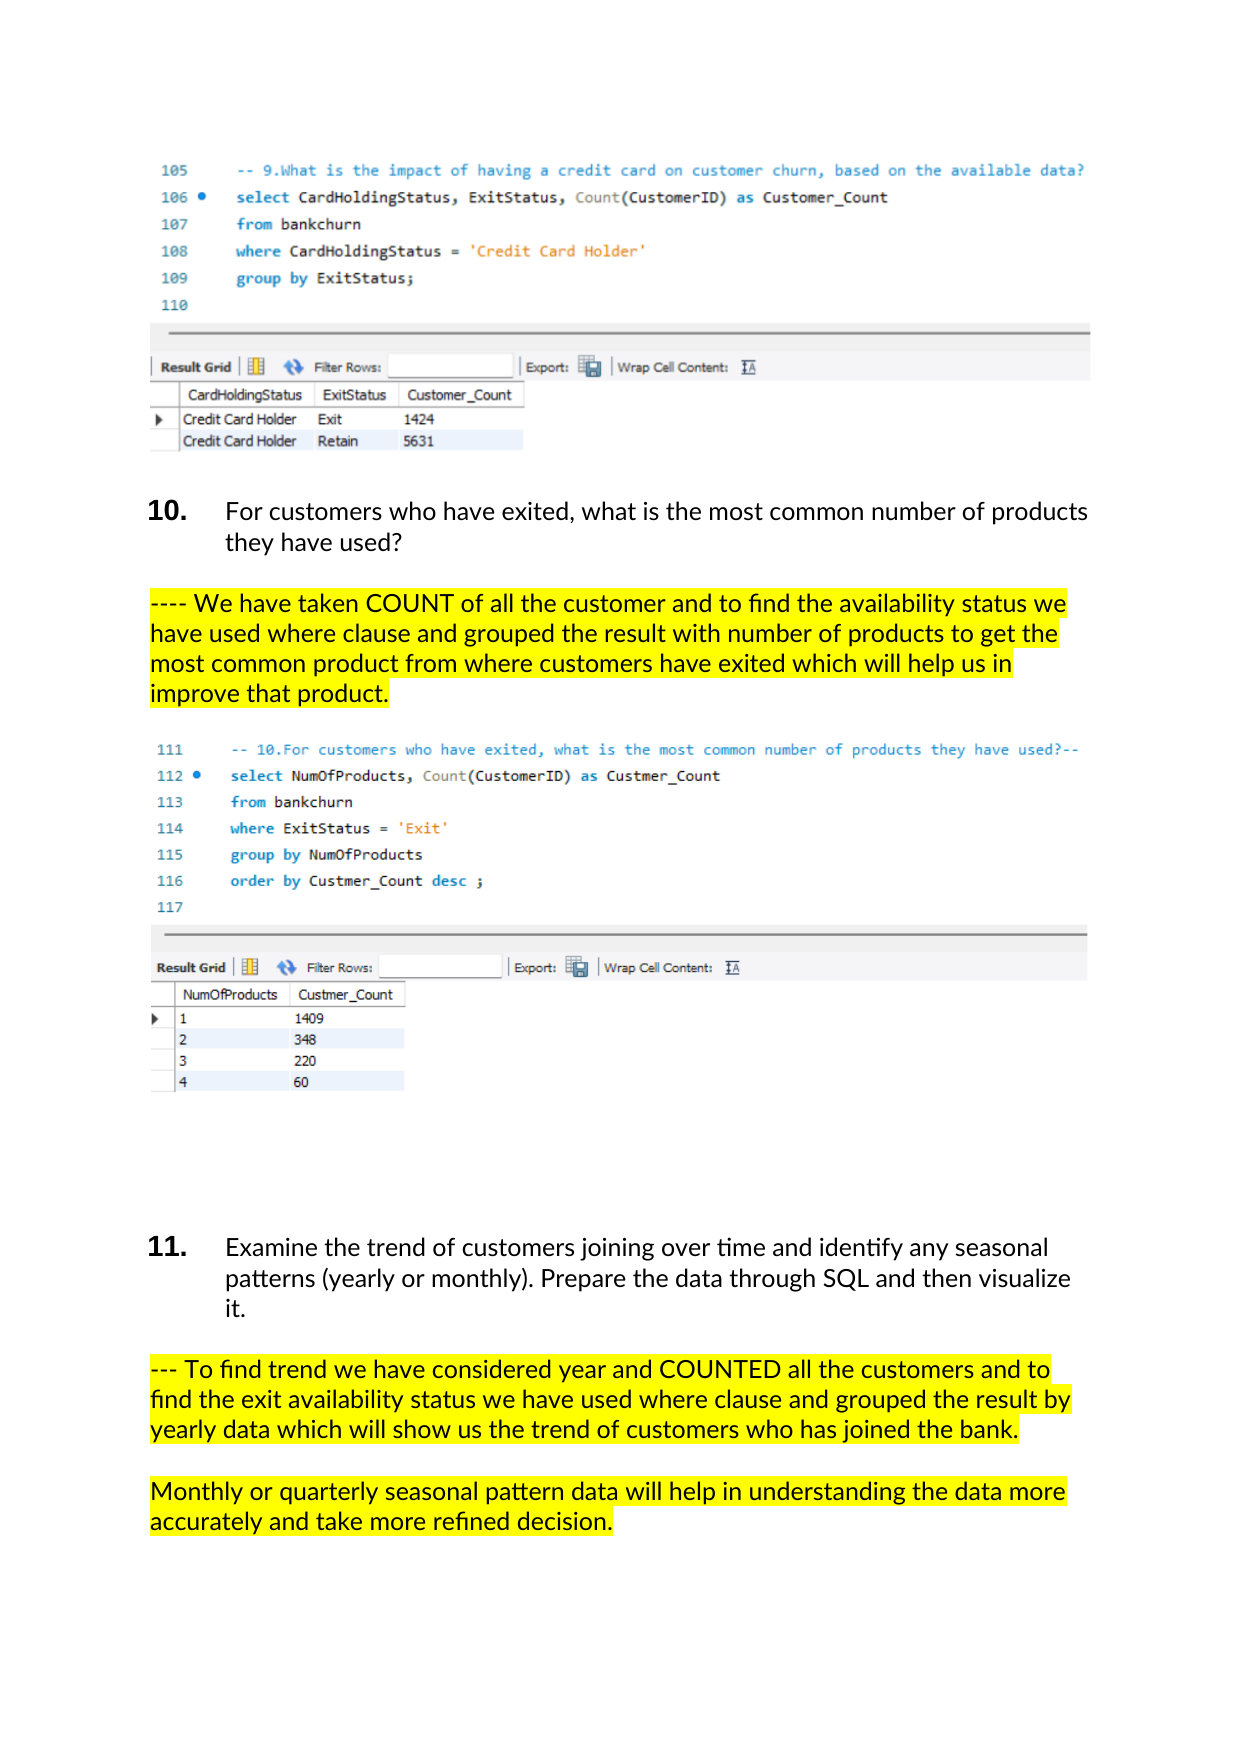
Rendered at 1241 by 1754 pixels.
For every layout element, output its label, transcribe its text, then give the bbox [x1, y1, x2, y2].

text ---- We have taken COUNT of all the customer and to find the availability status we have used where clause and grouped the result with number of products to get the most common product from where customers have exited which will help us in improve that product. [389, 588, 1090, 708]
list Examine the trend of customers joining over time and identify any seasonal patterns (yearly or monthly). Prepare the data through SQL and then visualize it. [187, 1229, 1090, 1323]
picture [150, 150, 1091, 463]
text Monthly or quarterly seasonal pattern data will help in understanding the data more accurately and take more refined decision. [613, 1476, 1090, 1536]
picture [150, 739, 1087, 1102]
list For customers who have exited, what is the most common number of products they have used? [187, 493, 1090, 557]
